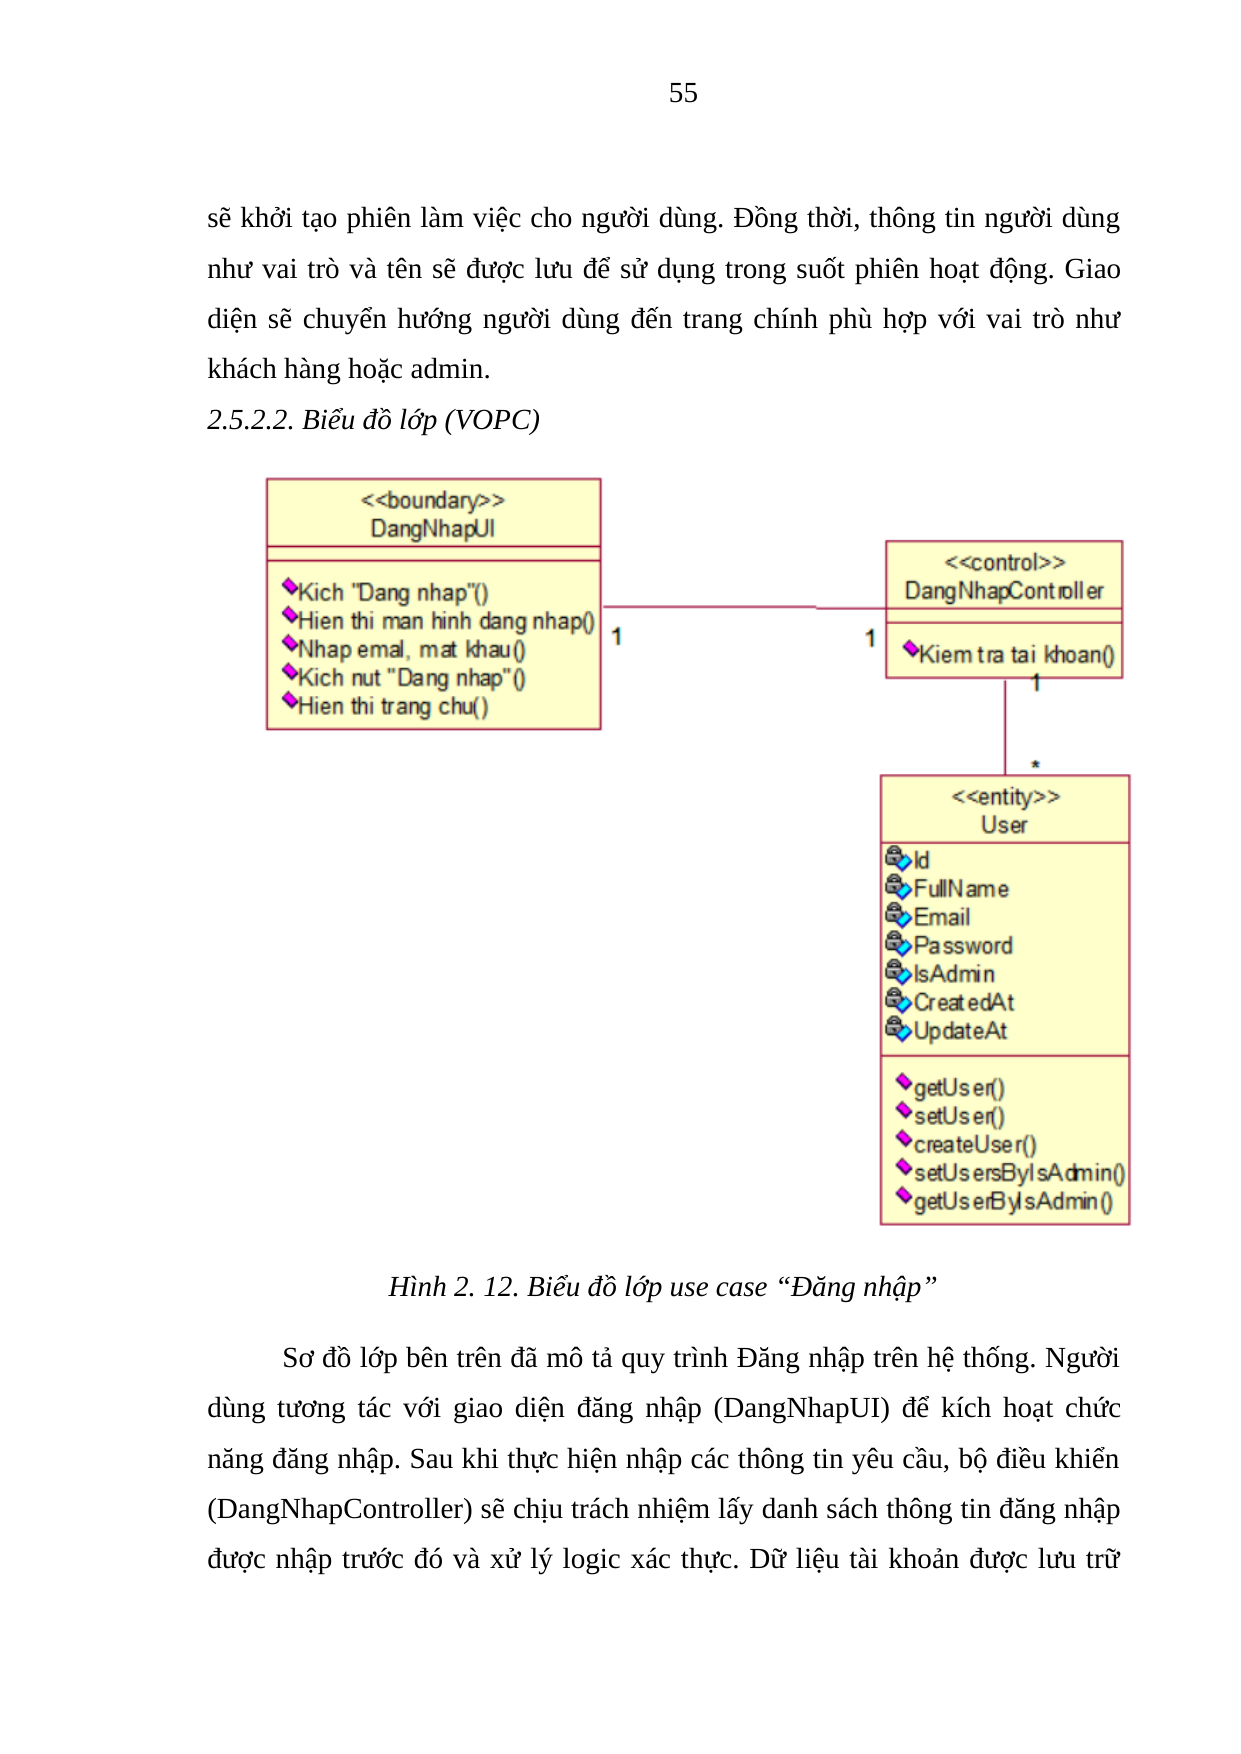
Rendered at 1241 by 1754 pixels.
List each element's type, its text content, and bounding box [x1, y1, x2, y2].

text Hình 2. 12. Biểu đồ lớp use case “Đăng nhập” [207, 1269, 1122, 1303]
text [207, 201, 1122, 385]
text 2.5.2.2. Biểu đồ lớp (VOPC) [207, 402, 1122, 435]
picture [244, 458, 1160, 1247]
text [207, 1340, 1122, 1575]
